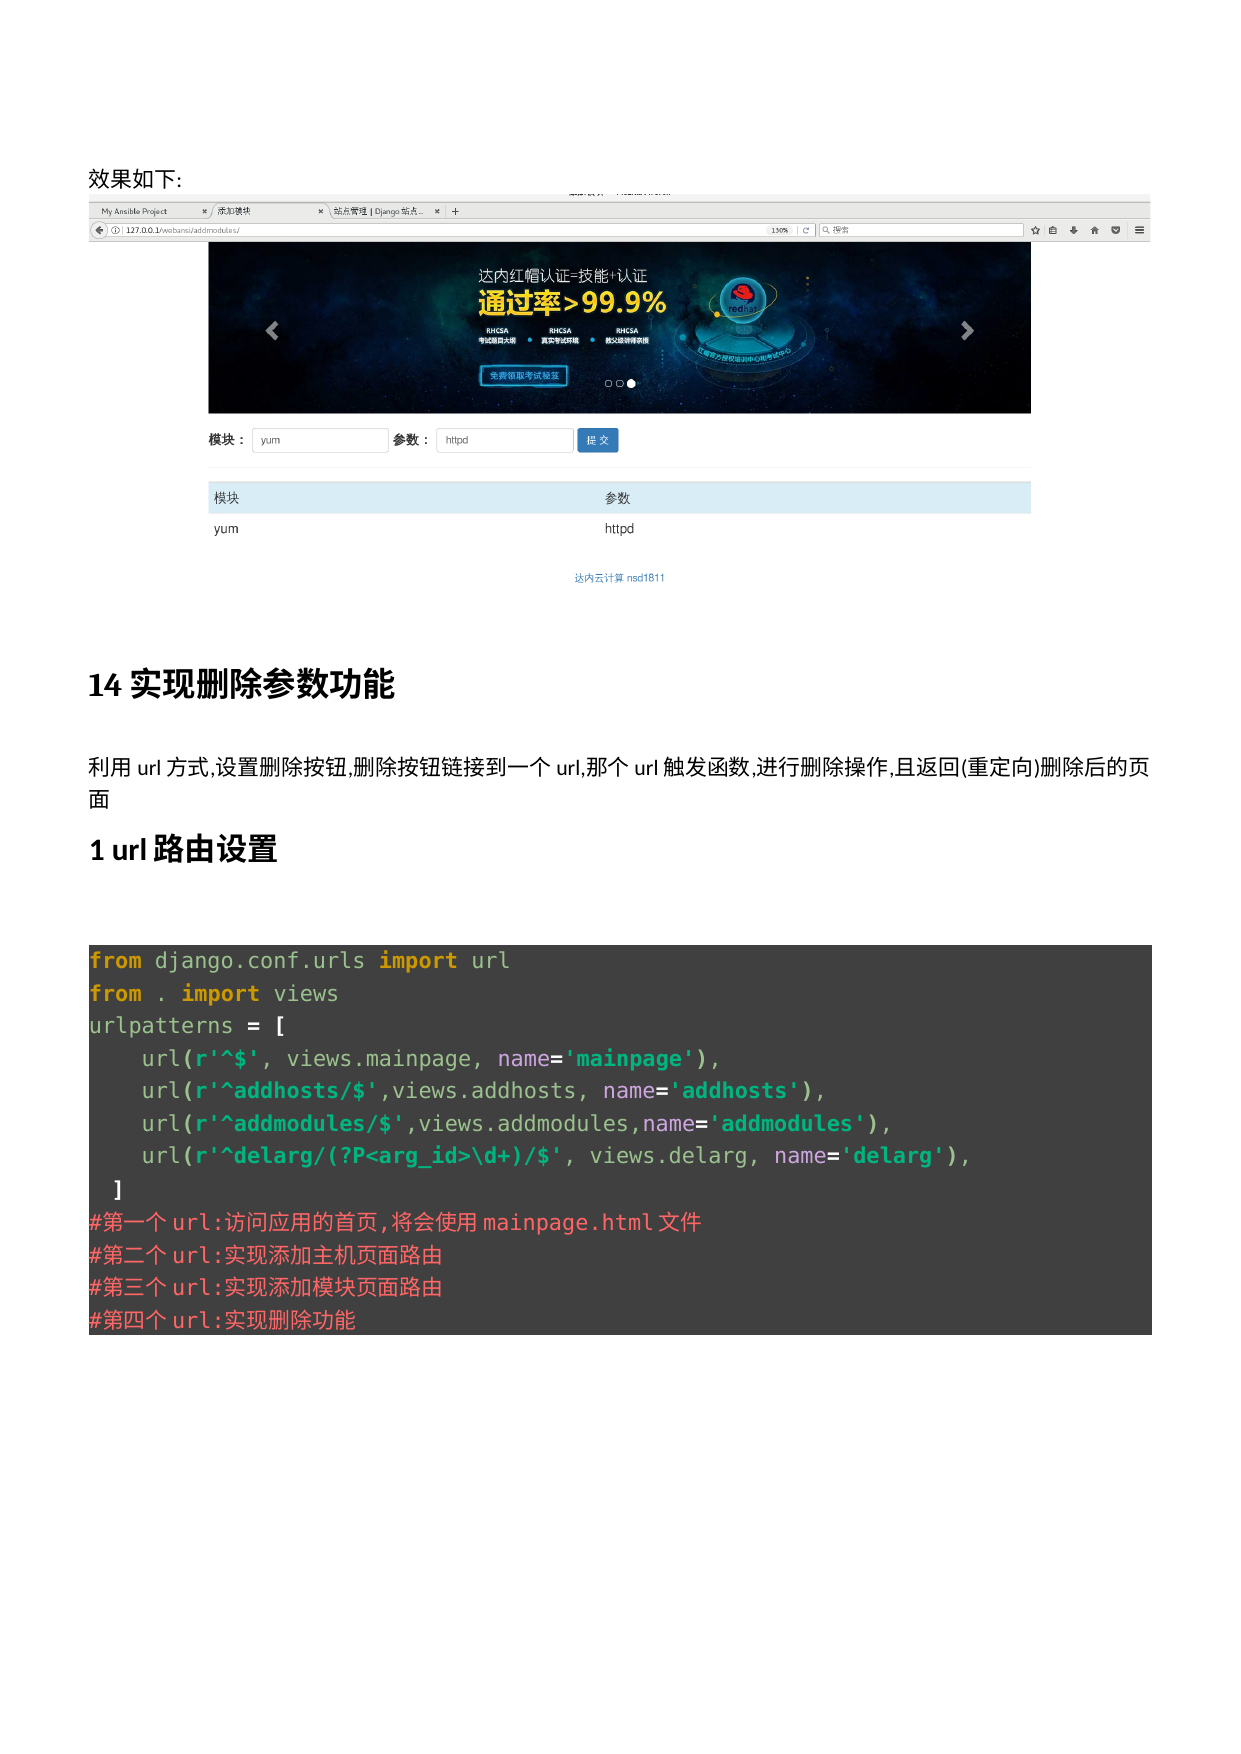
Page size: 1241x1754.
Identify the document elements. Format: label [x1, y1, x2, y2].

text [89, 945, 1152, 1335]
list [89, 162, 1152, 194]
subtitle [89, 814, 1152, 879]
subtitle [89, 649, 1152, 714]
picture [88, 194, 1151, 590]
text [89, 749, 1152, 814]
